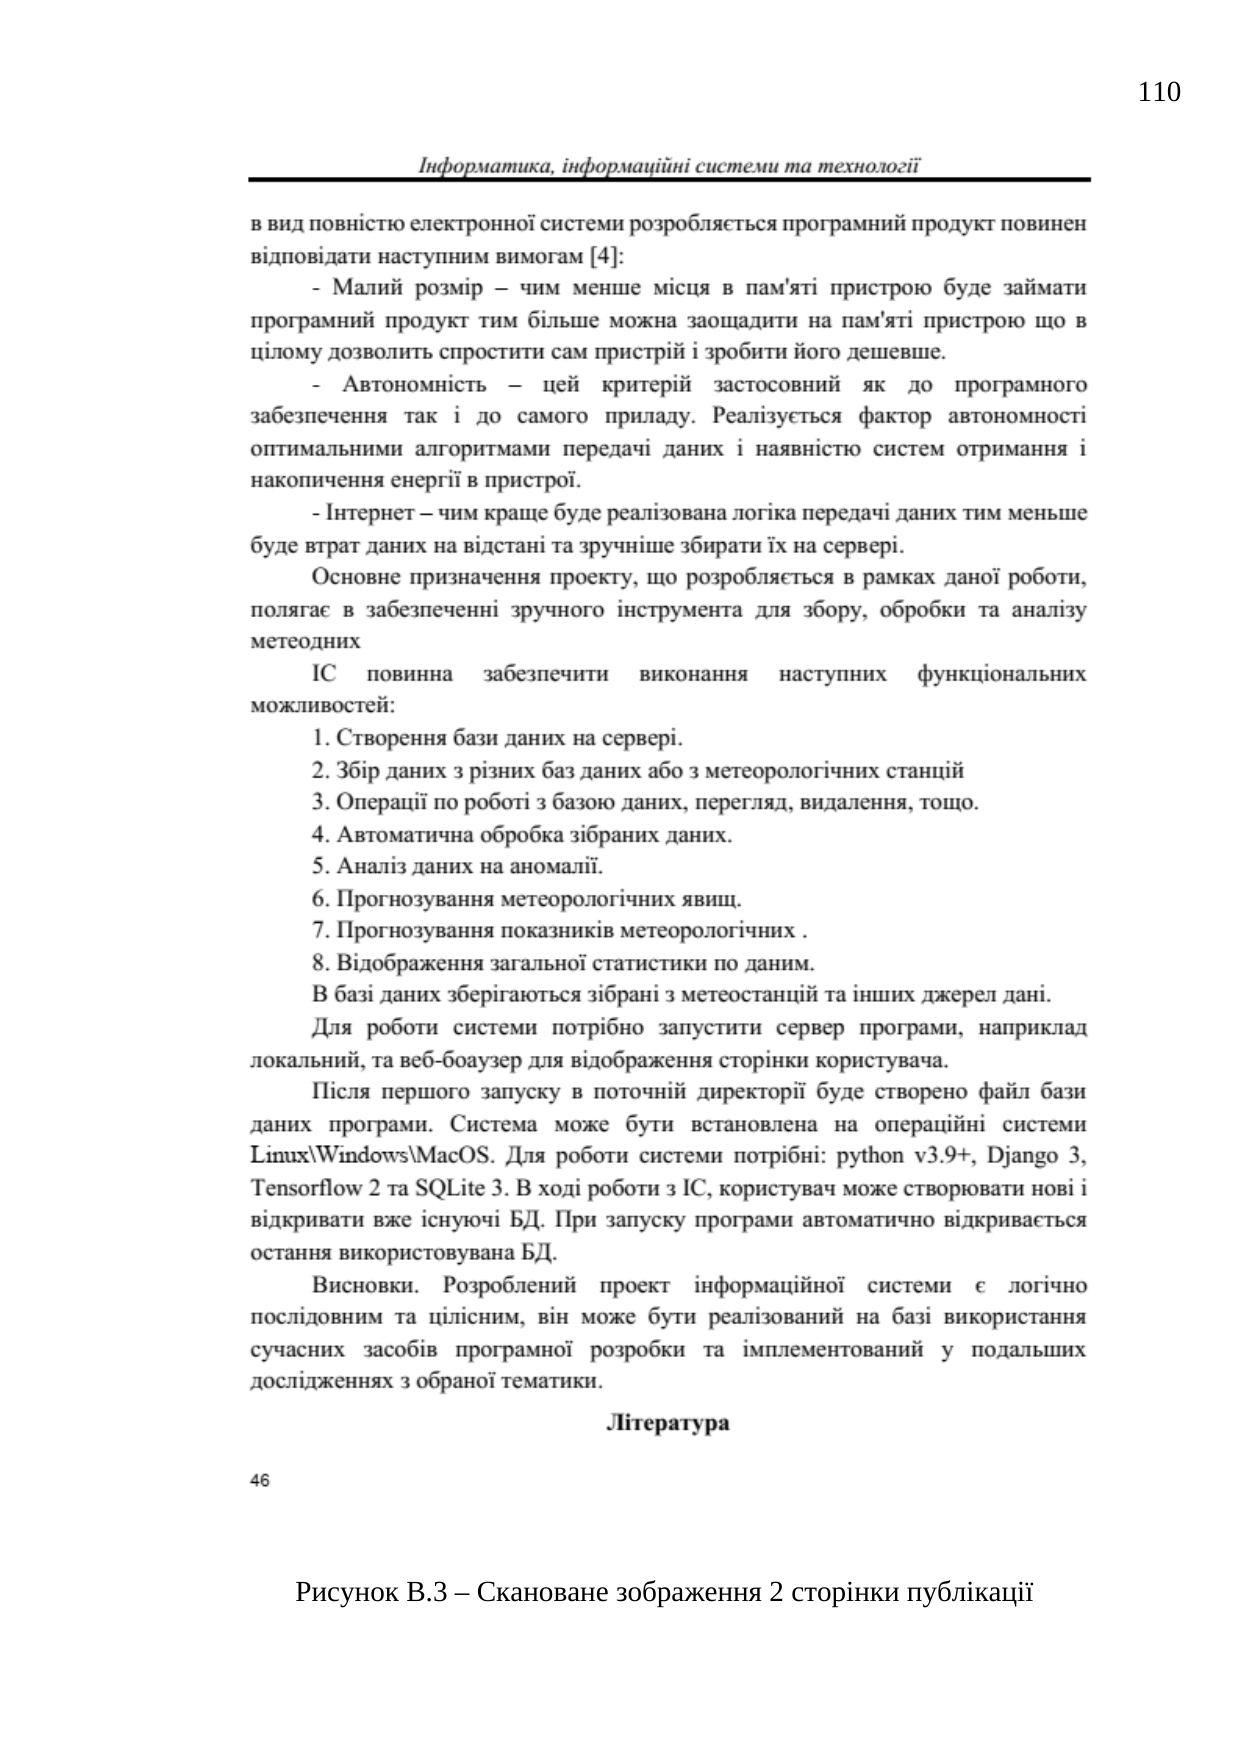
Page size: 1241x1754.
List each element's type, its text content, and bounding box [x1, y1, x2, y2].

text Рисунок В.3 – Скановане зображення 2 сторінки публікації [148, 1574, 1181, 1607]
picture [233, 141, 1096, 1507]
